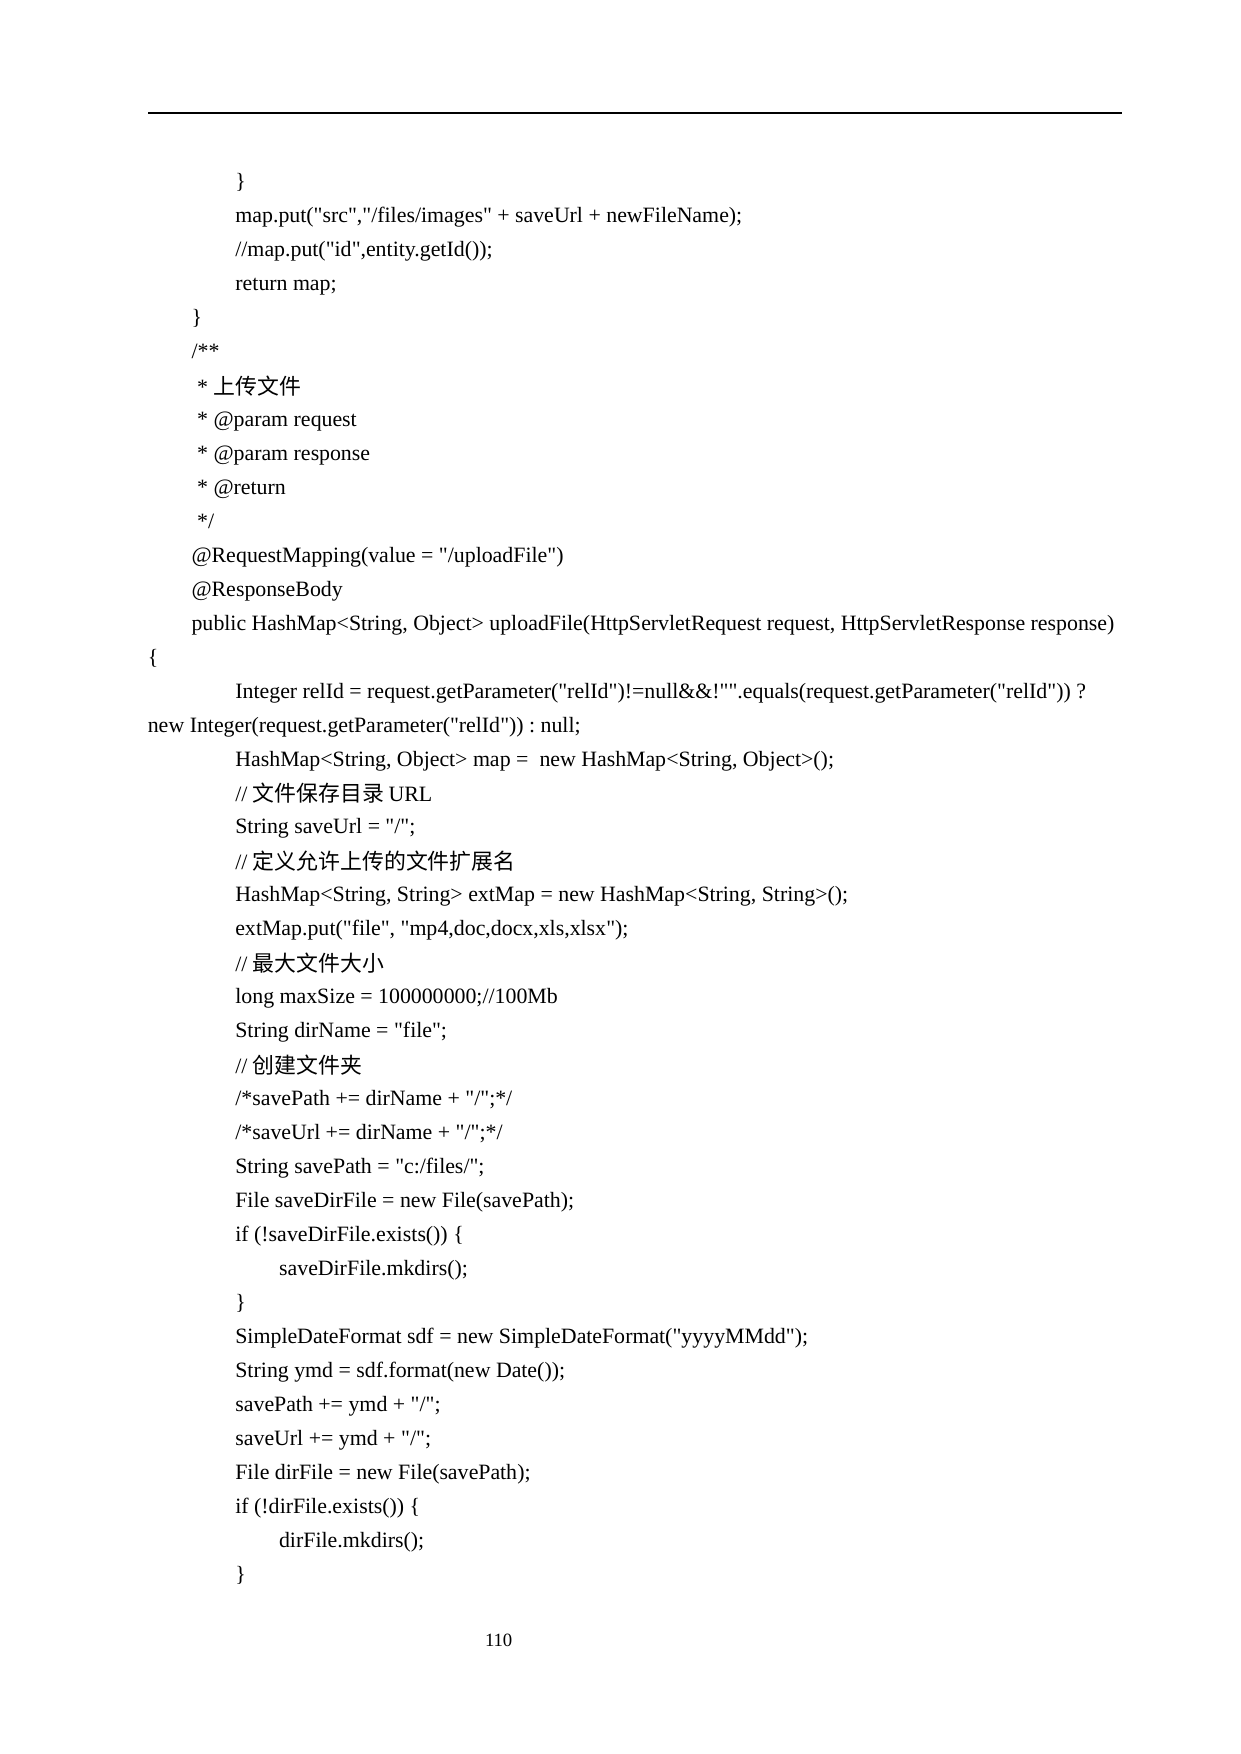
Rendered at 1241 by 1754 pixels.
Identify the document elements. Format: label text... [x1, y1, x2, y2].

text String dirName = "file"; [148, 1013, 1122, 1047]
text if (!dirFile.exists()) { [148, 1488, 1122, 1522]
text saveUrl += ymd + "/"; [148, 1420, 1122, 1454]
text // 文件保存目录URL [148, 775, 1122, 809]
text File dirFile = new File(savePath); [148, 1454, 1122, 1488]
text public HashMap<String, Object> uploadFile(HttpServletRequest request, HttpServletResponse response) { [148, 605, 1122, 673]
text File saveDirFile = new File(savePath); [148, 1183, 1122, 1217]
text * @param request [148, 402, 1122, 436]
text String ymd = sdf.format(new Date()); [148, 1352, 1122, 1386]
text /*saveUrl += dirName + "/";*/ [148, 1115, 1122, 1149]
text dirFile.mkdirs(); [148, 1522, 1122, 1556]
text return map; [148, 266, 1122, 300]
text // 最大文件大小 [148, 945, 1122, 979]
text */ [148, 503, 1122, 537]
text /*savePath += dirName + "/";*/ [148, 1081, 1122, 1115]
text @ResponseBody [148, 571, 1122, 605]
text } [148, 300, 1122, 334]
text @RequestMapping(value = "/uploadFile") [148, 537, 1122, 571]
text } [148, 1556, 1122, 1590]
text * @return [148, 469, 1122, 503]
text * 上传文件 [148, 368, 1122, 402]
text * @param response [148, 436, 1122, 469]
text String saveUrl = "/"; [148, 809, 1122, 843]
text // 定义允许上传的文件扩展名 [148, 843, 1122, 877]
text SimpleDateFormat sdf = new SimpleDateFormat("yyyyMMdd"); [148, 1318, 1122, 1352]
text if (!saveDirFile.exists()) { [148, 1217, 1122, 1251]
text } [148, 1284, 1122, 1318]
text Integer relId = request.getParameter("relId")!=null&&!"".equals(request.getParameter("relId")) ? new Integer(request.getParameter("relId")) : null; [148, 673, 1122, 741]
text HashMap<String, String> extMap = new HashMap<String, String>(); [148, 877, 1122, 911]
text savePath += ymd + "/"; [148, 1386, 1122, 1420]
text map.put("src","/files/images" + saveUrl + newFileName); [148, 198, 1122, 232]
text /** [148, 334, 1122, 368]
text // 创建文件夹 [148, 1047, 1122, 1081]
text HashMap<String, Object> map = new HashMap<String, Object>(); [148, 741, 1122, 775]
text saveDirFile.mkdirs(); [148, 1251, 1122, 1284]
text long maxSize = 100000000;//100Mb [148, 979, 1122, 1013]
text extMap.put("file", "mp4,doc,docx,xls,xlsx"); [148, 911, 1122, 945]
text //map.put("id",entity.getId()); [148, 232, 1122, 266]
text } [148, 164, 1122, 198]
text String savePath = "c:/files/"; [148, 1149, 1122, 1183]
